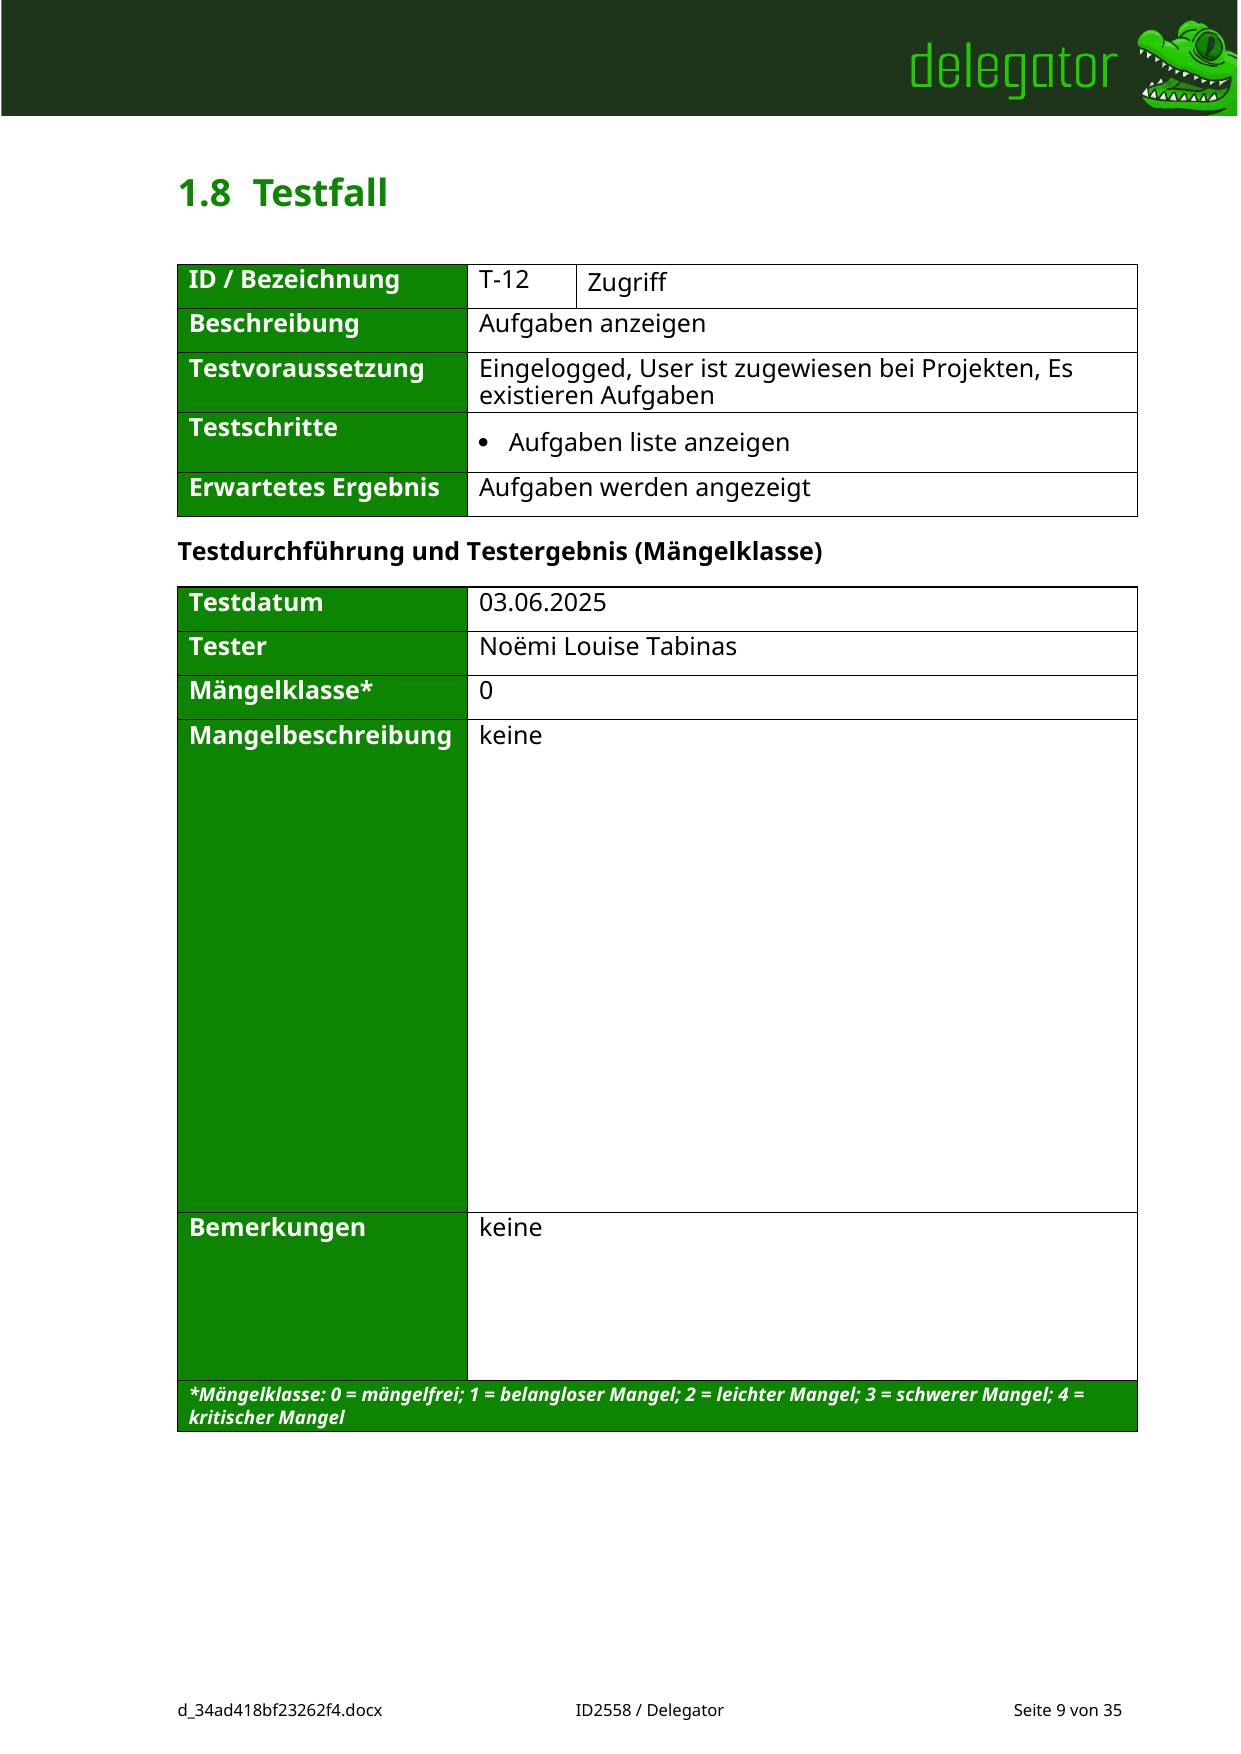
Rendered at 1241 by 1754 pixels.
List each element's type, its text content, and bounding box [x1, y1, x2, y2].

table_cell Aufgaben werden angezeigt [468, 473, 1137, 516]
table_cell keine [468, 1213, 1137, 1380]
table_cell Testschritte [178, 413, 467, 472]
table_cell Erwartetes Ergebnis [178, 473, 467, 516]
table_cell *Mängelklasse: 0 = mängelfrei; 1 = belangloser Mangel; 2 = leichter Mangel; 3 = schwerer Mangel; 4 = kritischer Mangel [178, 1381, 1137, 1431]
table_cell Aufgaben liste anzeigen [468, 413, 1137, 472]
text Testdurchführung und Testergebnis (Mängelklasse) [177, 534, 1122, 568]
table_cell Aufgaben anzeigen [468, 309, 1137, 352]
table_cell Eingelogged, User ist zugewiesen bei Projekten, Es existieren Aufgaben [468, 353, 1137, 412]
table_cell Testvoraussetzung [178, 353, 467, 412]
table_cell Tester [178, 632, 467, 675]
table_header T-12 [468, 265, 576, 308]
subtitle Testfall [177, 166, 1122, 217]
table_header Zugriff [577, 265, 1137, 308]
table_header 03.06.2025 [468, 588, 1137, 631]
table_cell 0 [468, 676, 1137, 719]
table_cell Beschreibung [178, 309, 467, 352]
table_cell keine [468, 720, 1137, 1212]
picture [0, 0, 1238, 116]
table_header ID / Bezeichnung [178, 265, 467, 308]
table_cell Bemerkungen [178, 1213, 467, 1380]
table_cell Noëmi Louise Tabinas [468, 632, 1137, 675]
table_cell Mangelbeschreibung [178, 720, 467, 1212]
table_header Testdatum [178, 588, 467, 631]
table_cell Mängelklasse* [178, 676, 467, 719]
